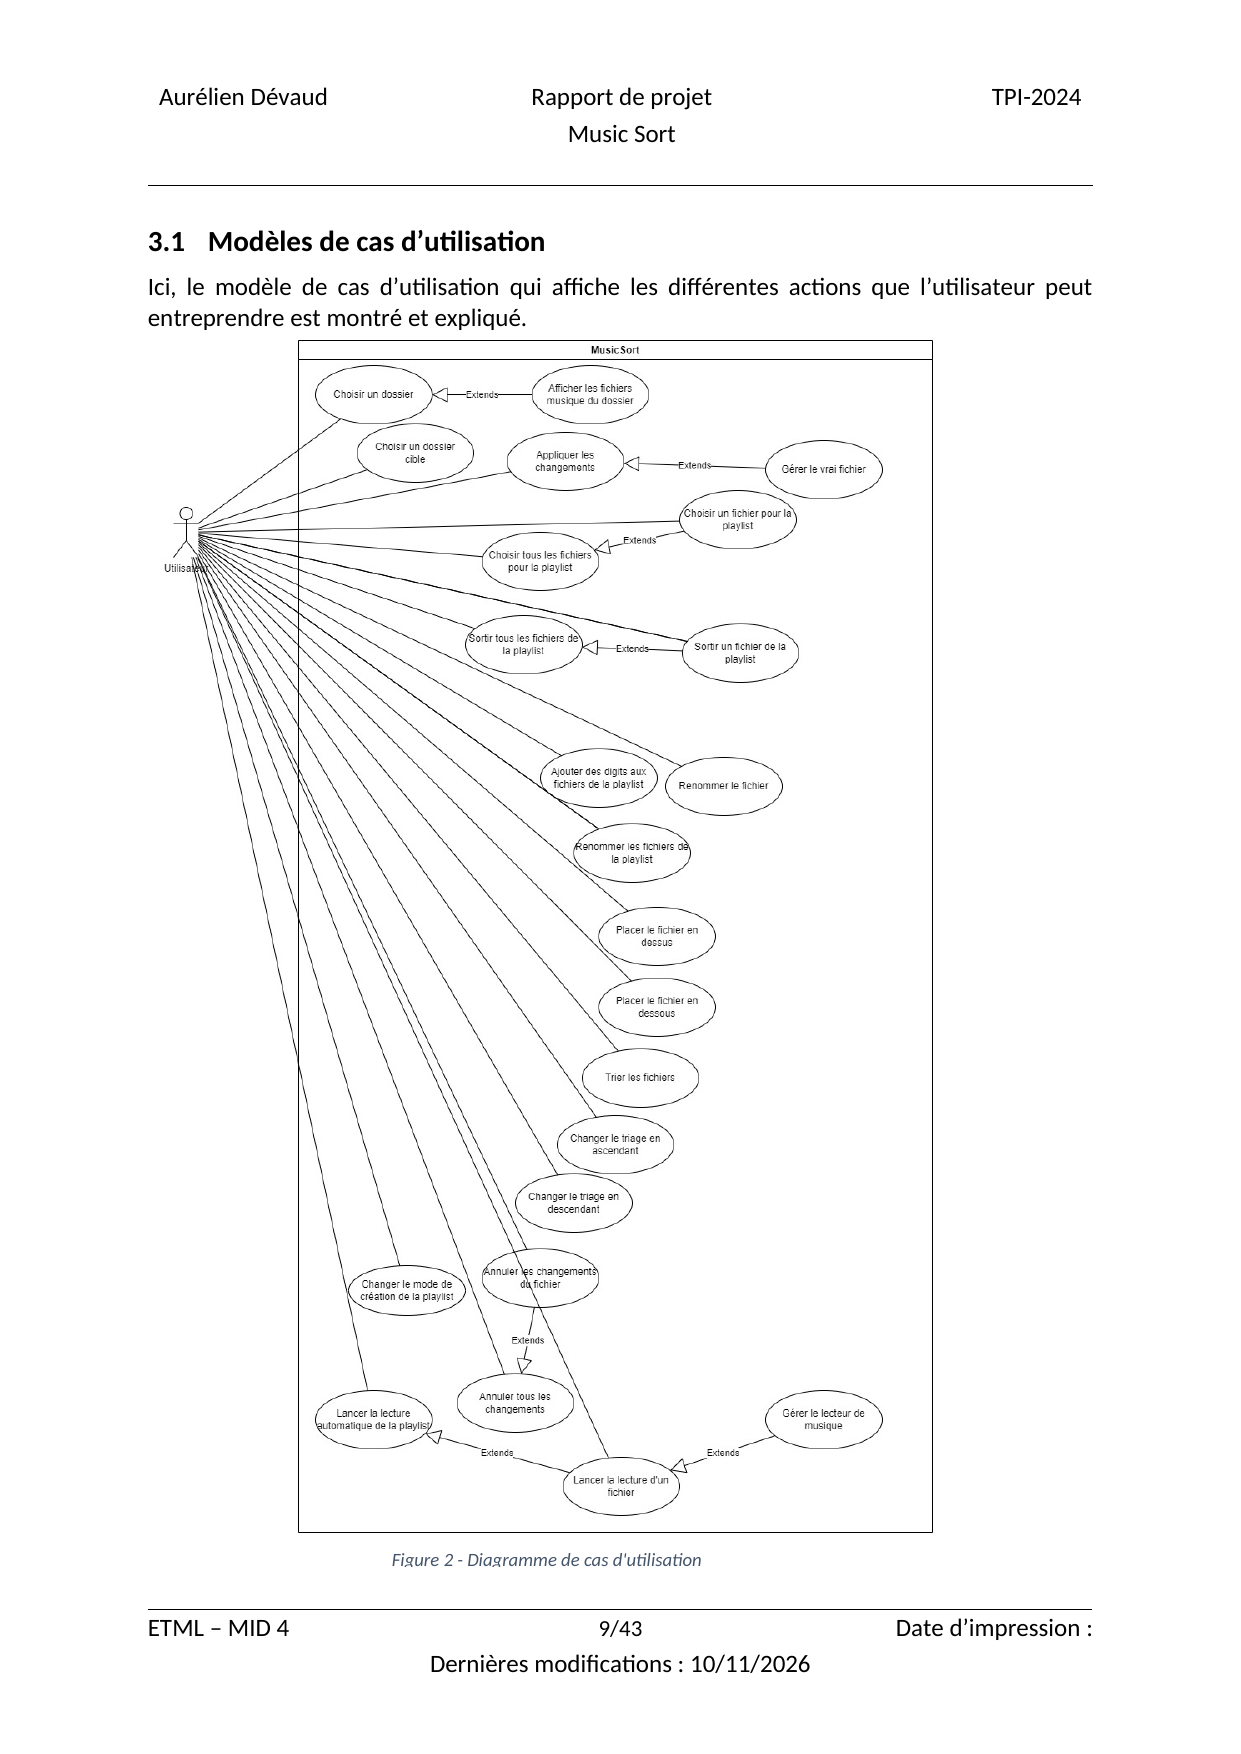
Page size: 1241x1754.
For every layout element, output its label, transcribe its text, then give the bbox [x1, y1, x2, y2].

picture [162, 338, 934, 1534]
subtitle Modèles de cas d’utilisation [148, 223, 1092, 259]
text Ici, le modèle de cas d’utilisation qui affiche les différentes actions que l’utilisateur peut entreprendre est montré et expliqué. [148, 271, 1092, 332]
